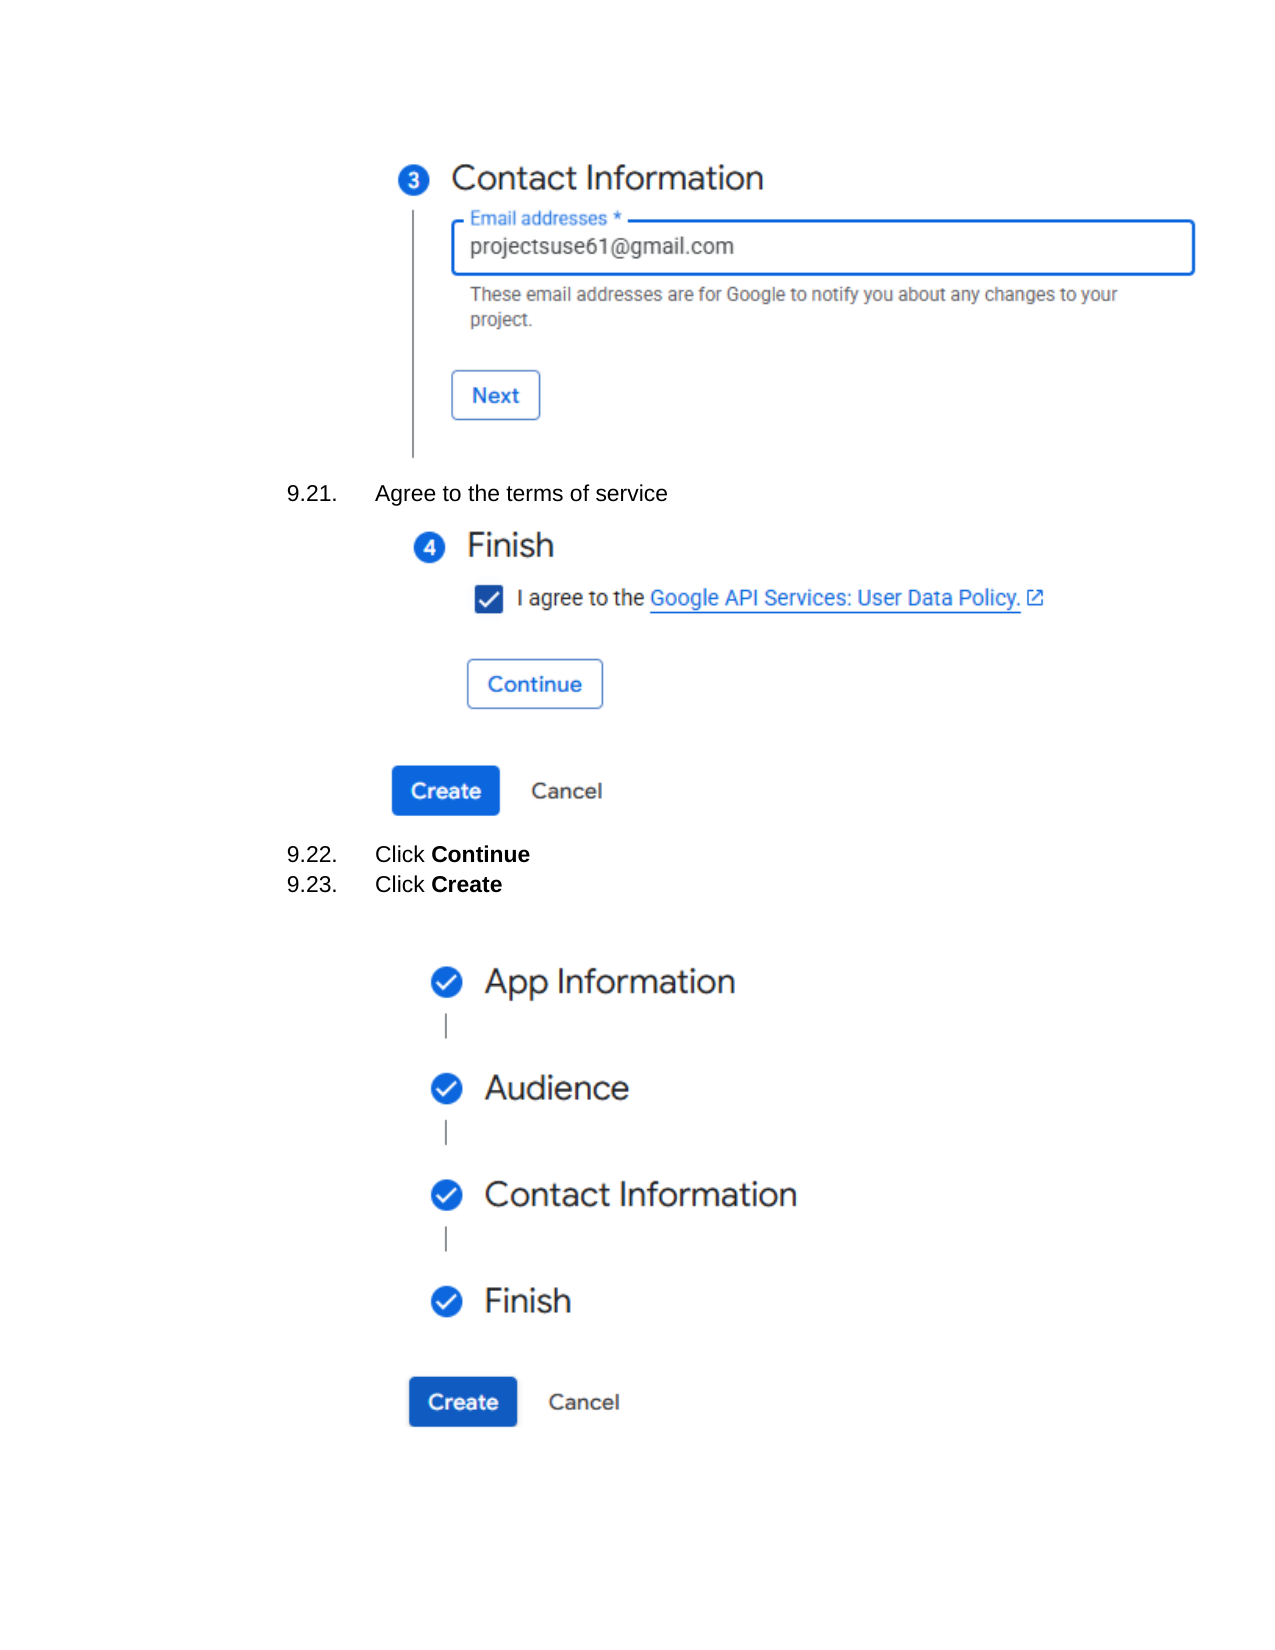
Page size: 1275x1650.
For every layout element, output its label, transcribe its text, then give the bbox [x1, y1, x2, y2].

list Agree to the terms of service [337, 480, 1125, 507]
picture [375, 901, 843, 1460]
list Click Create [337, 871, 1125, 898]
list Click Continue [337, 841, 1125, 867]
picture [375, 510, 1075, 838]
picture [375, 150, 1211, 477]
